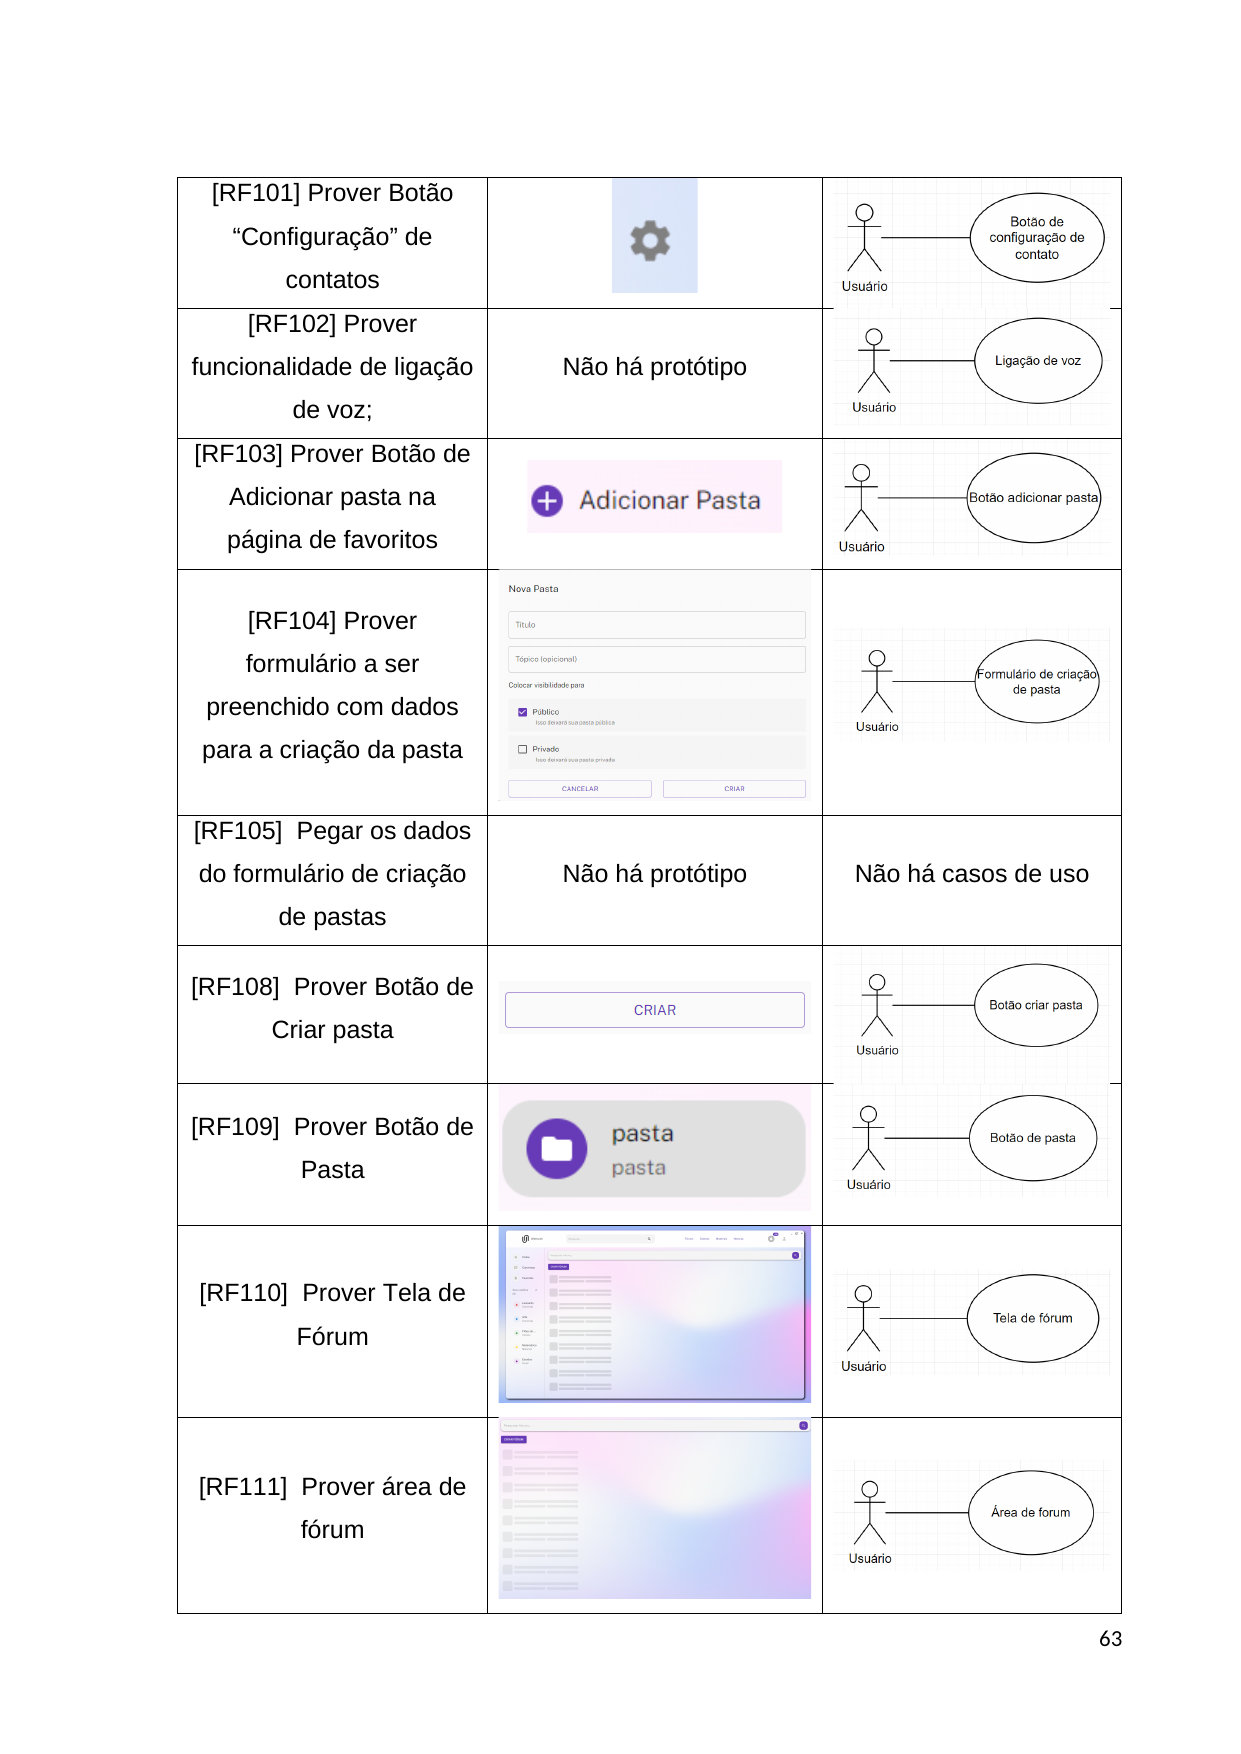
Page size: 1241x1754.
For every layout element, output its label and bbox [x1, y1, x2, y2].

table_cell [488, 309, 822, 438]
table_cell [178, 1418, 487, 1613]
picture [498, 1417, 812, 1599]
picture [833, 946, 1111, 1197]
picture [498, 1084, 812, 1211]
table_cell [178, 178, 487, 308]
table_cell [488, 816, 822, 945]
picture [833, 178, 1111, 426]
picture [527, 460, 783, 533]
picture [498, 1226, 812, 1403]
picture [833, 439, 1111, 556]
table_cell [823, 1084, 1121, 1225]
picture [833, 627, 1111, 742]
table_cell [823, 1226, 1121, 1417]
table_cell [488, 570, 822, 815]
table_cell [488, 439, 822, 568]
picture [833, 1269, 1111, 1375]
picture [611, 178, 698, 293]
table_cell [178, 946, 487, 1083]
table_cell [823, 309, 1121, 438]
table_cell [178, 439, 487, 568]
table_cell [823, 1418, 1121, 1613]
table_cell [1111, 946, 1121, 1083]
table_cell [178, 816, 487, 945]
picture [498, 569, 812, 801]
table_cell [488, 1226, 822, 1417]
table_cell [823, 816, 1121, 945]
picture [833, 1460, 1111, 1571]
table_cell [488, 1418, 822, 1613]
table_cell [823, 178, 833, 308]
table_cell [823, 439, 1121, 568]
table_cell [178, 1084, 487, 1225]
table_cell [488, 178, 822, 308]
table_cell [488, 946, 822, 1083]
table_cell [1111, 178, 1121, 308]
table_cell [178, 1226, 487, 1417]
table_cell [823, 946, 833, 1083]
picture [498, 981, 812, 1034]
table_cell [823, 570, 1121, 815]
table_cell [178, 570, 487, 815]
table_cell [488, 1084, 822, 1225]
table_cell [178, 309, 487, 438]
